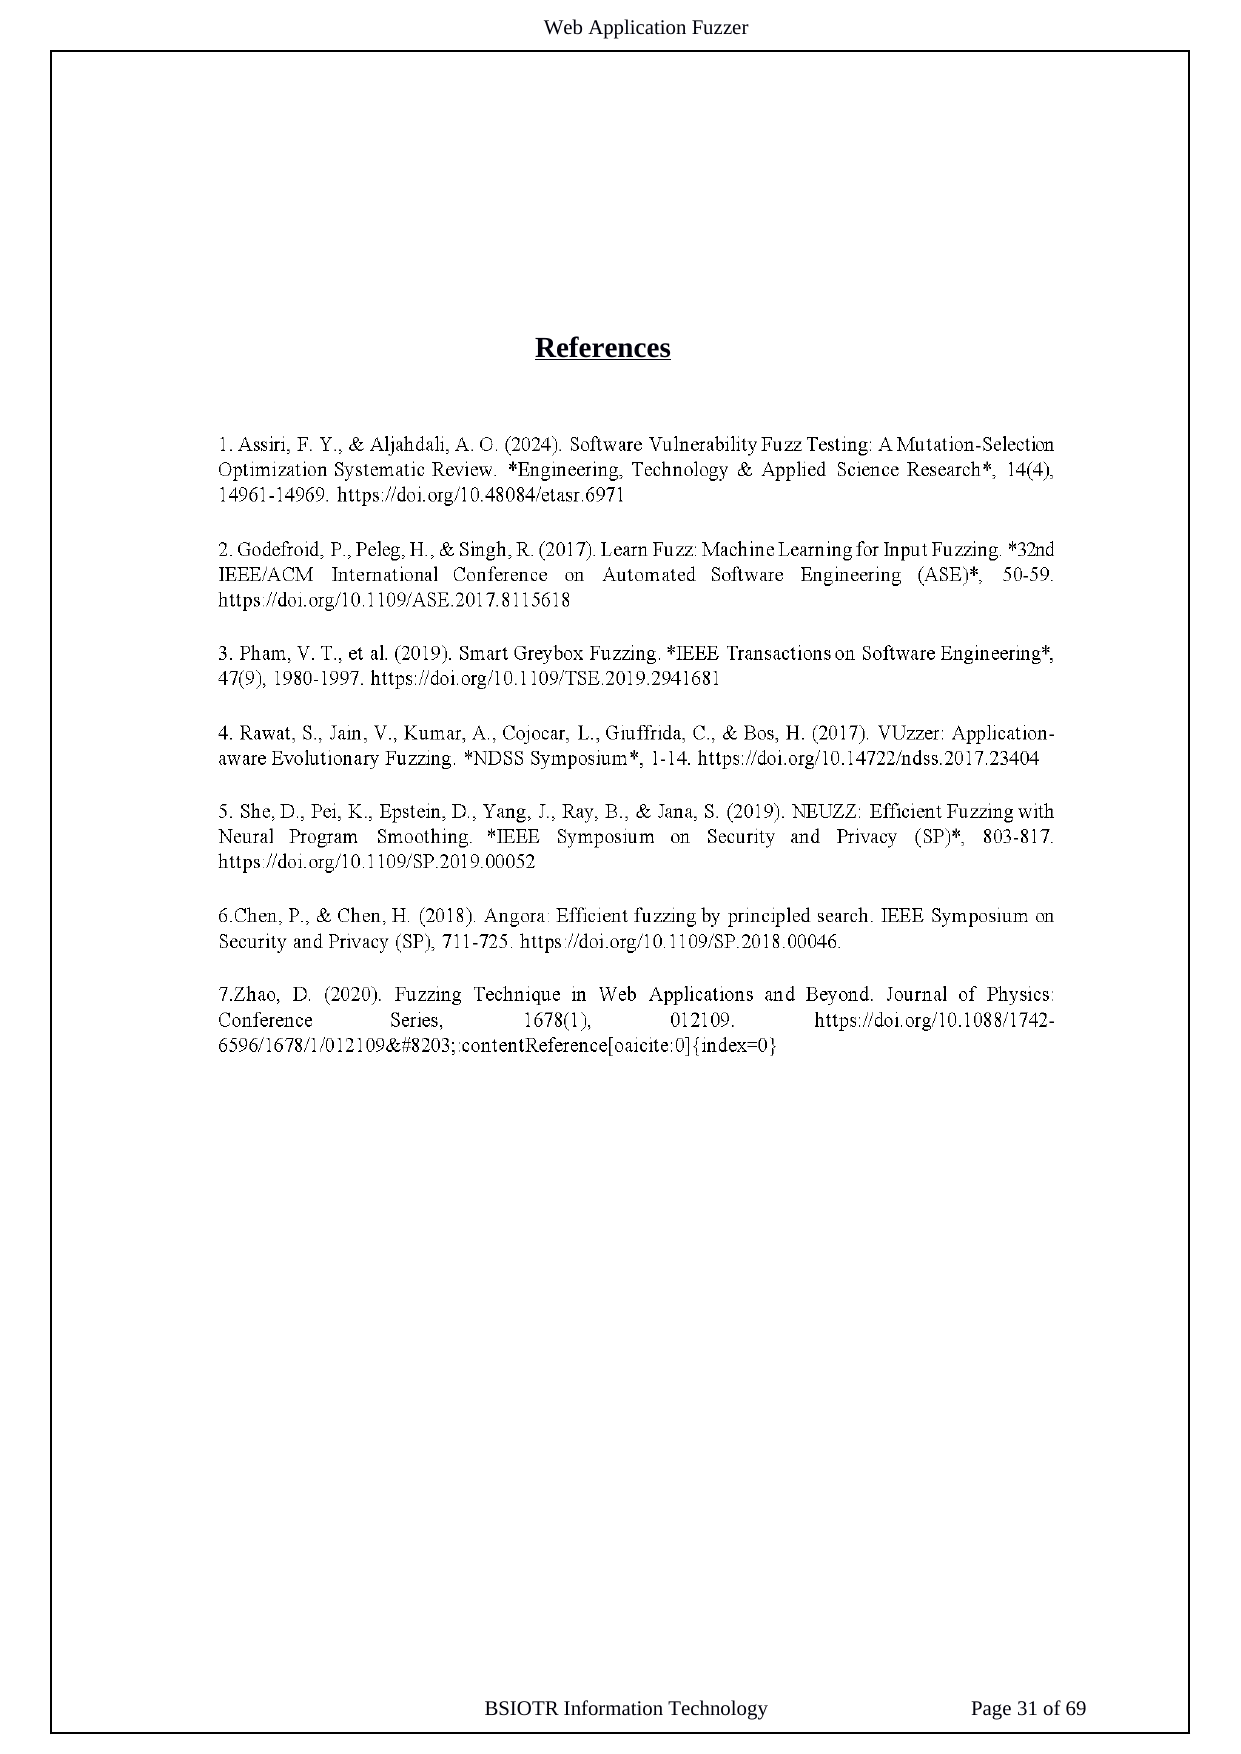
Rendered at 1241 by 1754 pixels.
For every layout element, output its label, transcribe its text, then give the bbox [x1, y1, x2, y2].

picture [218, 430, 1055, 1084]
text References [115, 330, 1090, 363]
